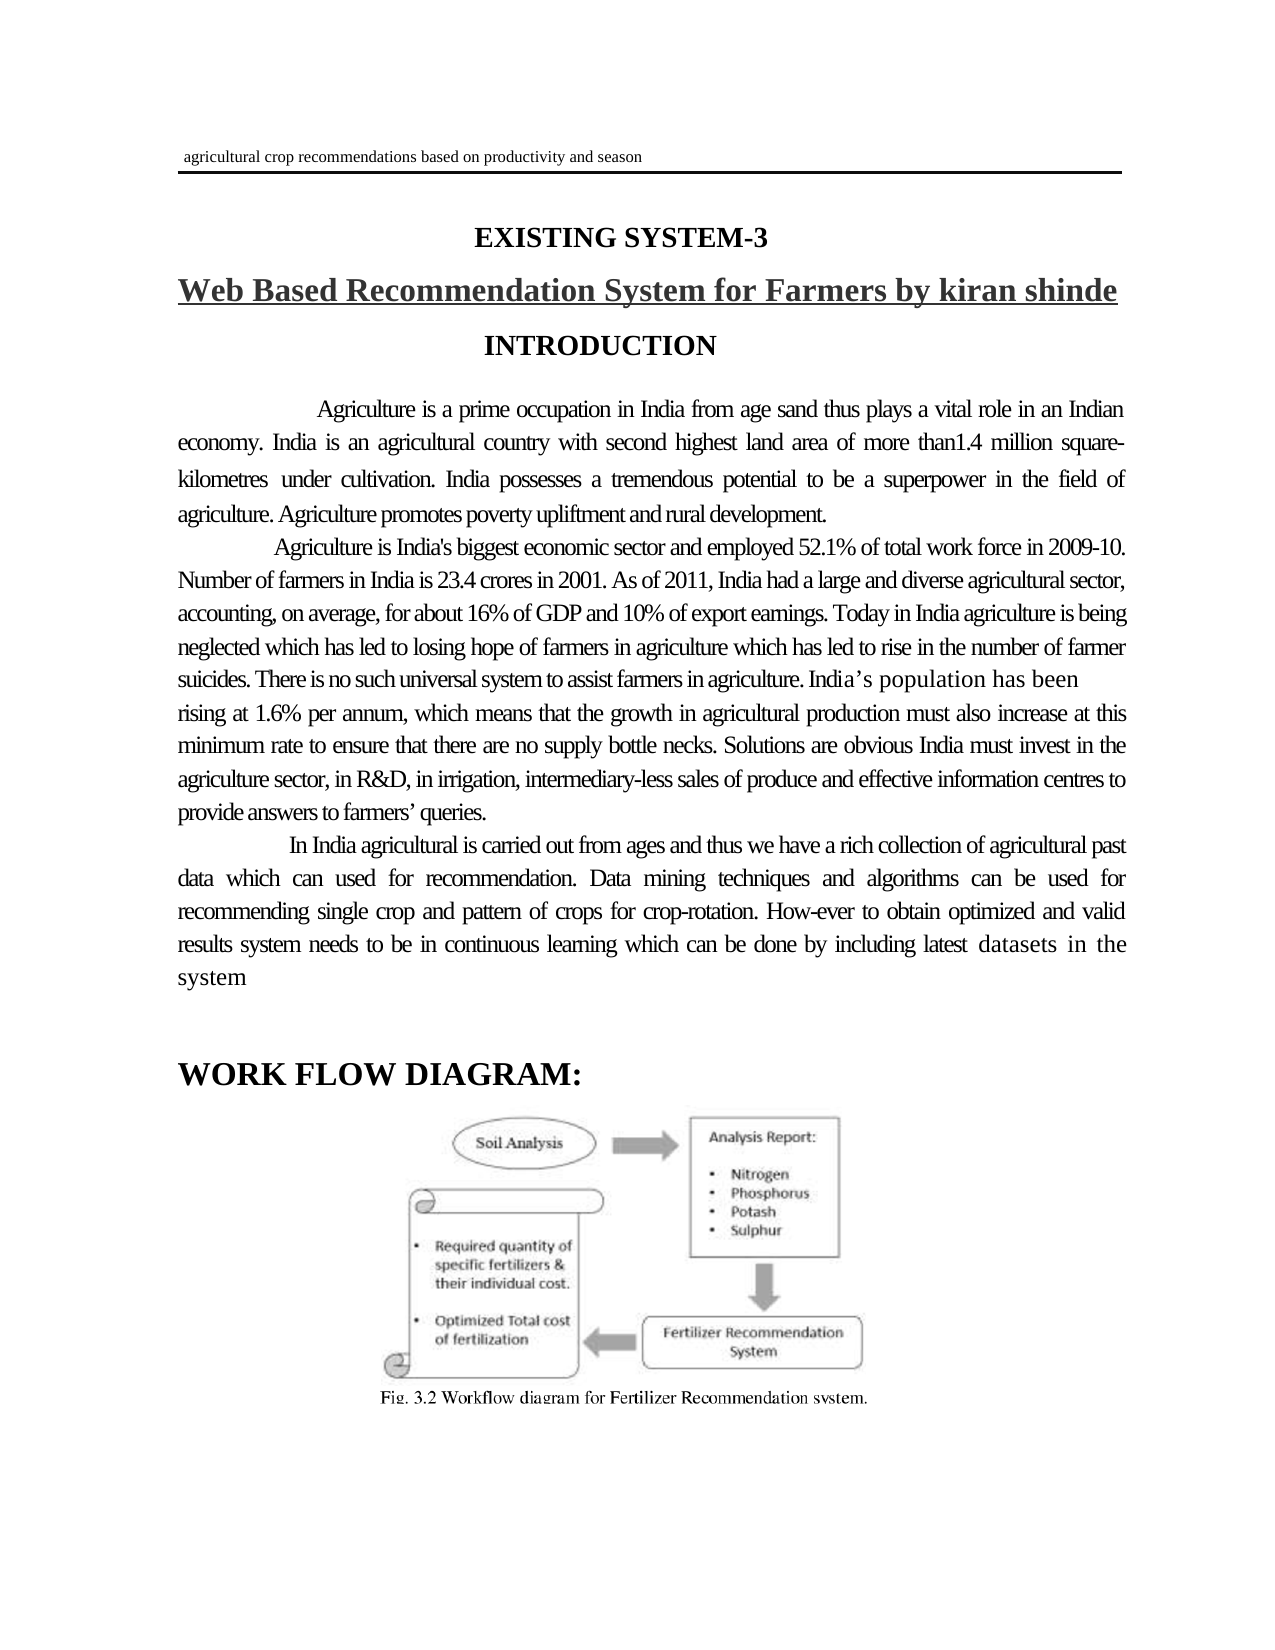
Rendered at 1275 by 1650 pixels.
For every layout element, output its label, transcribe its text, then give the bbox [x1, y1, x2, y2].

text rising at 1.6% per annum, which means that the growth in agricultural production must also increase at this minimum rate to ensure that there are no supply bottle necks. Solutions are obvious India must invest in the agriculture sector, in R&D, in irrigation, intermediary-less sales of produce and effective information centres to provide answers to farmers’ queries. [177, 698, 1127, 825]
text Agriculture is India's biggest economic sector and employed 52.1% of total work force in 2009-10. Number of farmers in India is 23.4 crores in 2001. As of 2011, India had a large and diverse agricultural sector, accounting, on average, for about 16% of GDP and 10% of export earnings. Today in India agriculture is being neglected which has led to losing hope of farmers in agriculture which has led to rise in the number of farmer suicides. There is no such universal system to assist farmers in agriculture. India’s population has been [177, 532, 1127, 693]
text agricultural crop recommendations based on productivity and season [177, 147, 1127, 166]
picture [380, 1105, 868, 1404]
text WORK FLOW DIAGRAM: [177, 1054, 1127, 1092]
text Web Based Recommendation System for Farmers by kiran shinde [177, 270, 1127, 308]
text Agriculture is a prime occupation in India from age sand thus plays a vital role in an Indian economy. India is an agricultural country with second highest land area of more than1.4 million square-kilometres under cultivation. India possesses a tremendous potential to be a superpower in the field of agriculture. Agriculture promotes poverty upliftment and rural development. [177, 394, 1127, 528]
text INTRODUCTION [177, 328, 1127, 361]
text EXISTING SYSTEM-3 [177, 220, 1127, 253]
text In India agricultural is carried out from ages and thus we have a rich collection of agricultural past data which can used for recommendation. Data mining techniques and algorithms can be used for recommending single crop and pattern of crops for crop-rotation. How-ever to obtain optimized and valid results system needs to be in continuous learning which can be done by including latest datasets in the system [177, 830, 1127, 991]
